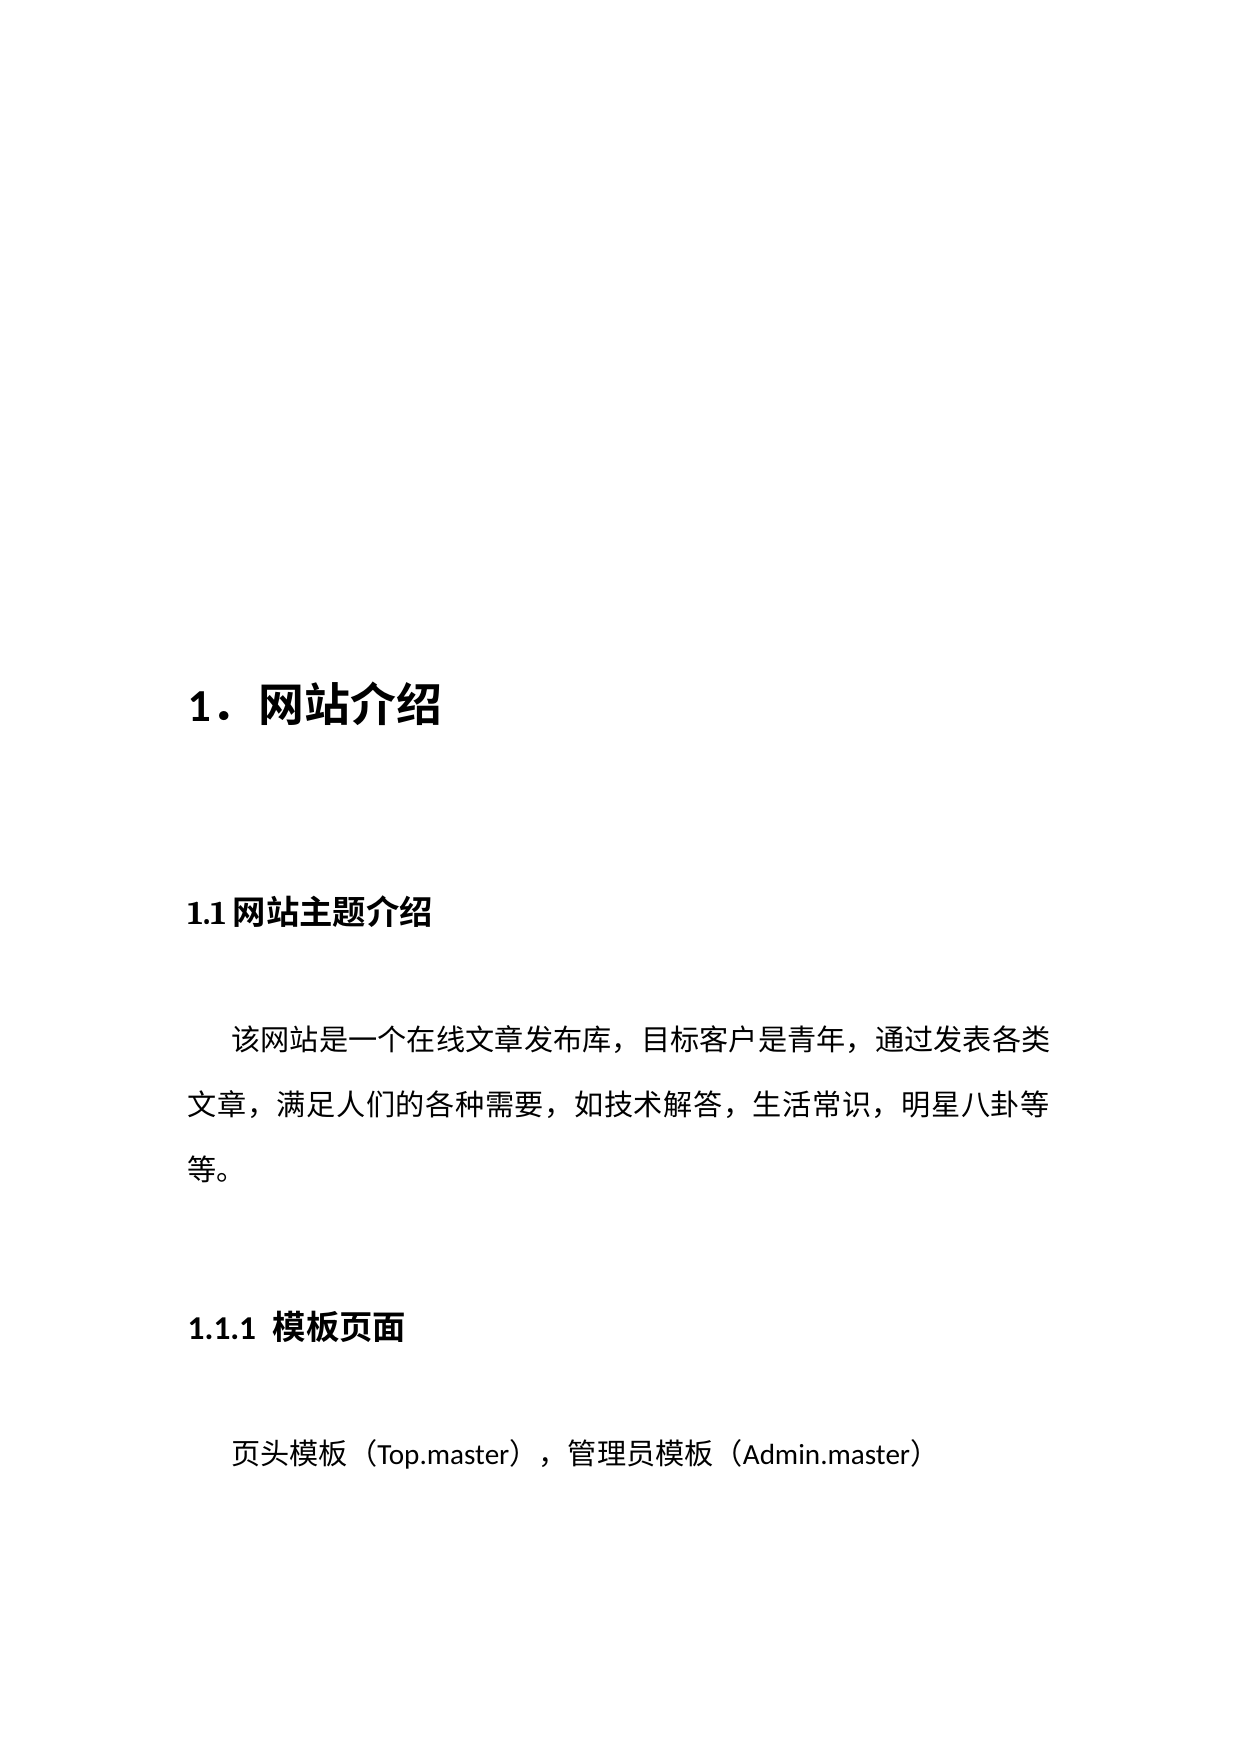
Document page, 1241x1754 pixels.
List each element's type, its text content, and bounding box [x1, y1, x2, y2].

subtitle 网站介绍 [187, 652, 1053, 750]
subtitle 模板页面 [187, 1292, 1053, 1357]
text 该网站是一个在线文章发布库，目标客户是青年，通过发表各类文章，满足人们的各种需要，如技术解答，生活常识，明星八卦等等。 [187, 1005, 1053, 1200]
text 页头模板（Top.master），管理员模板（Admin.master） [187, 1419, 1053, 1484]
subtitle 1.1网站主题介绍 [187, 878, 1053, 943]
